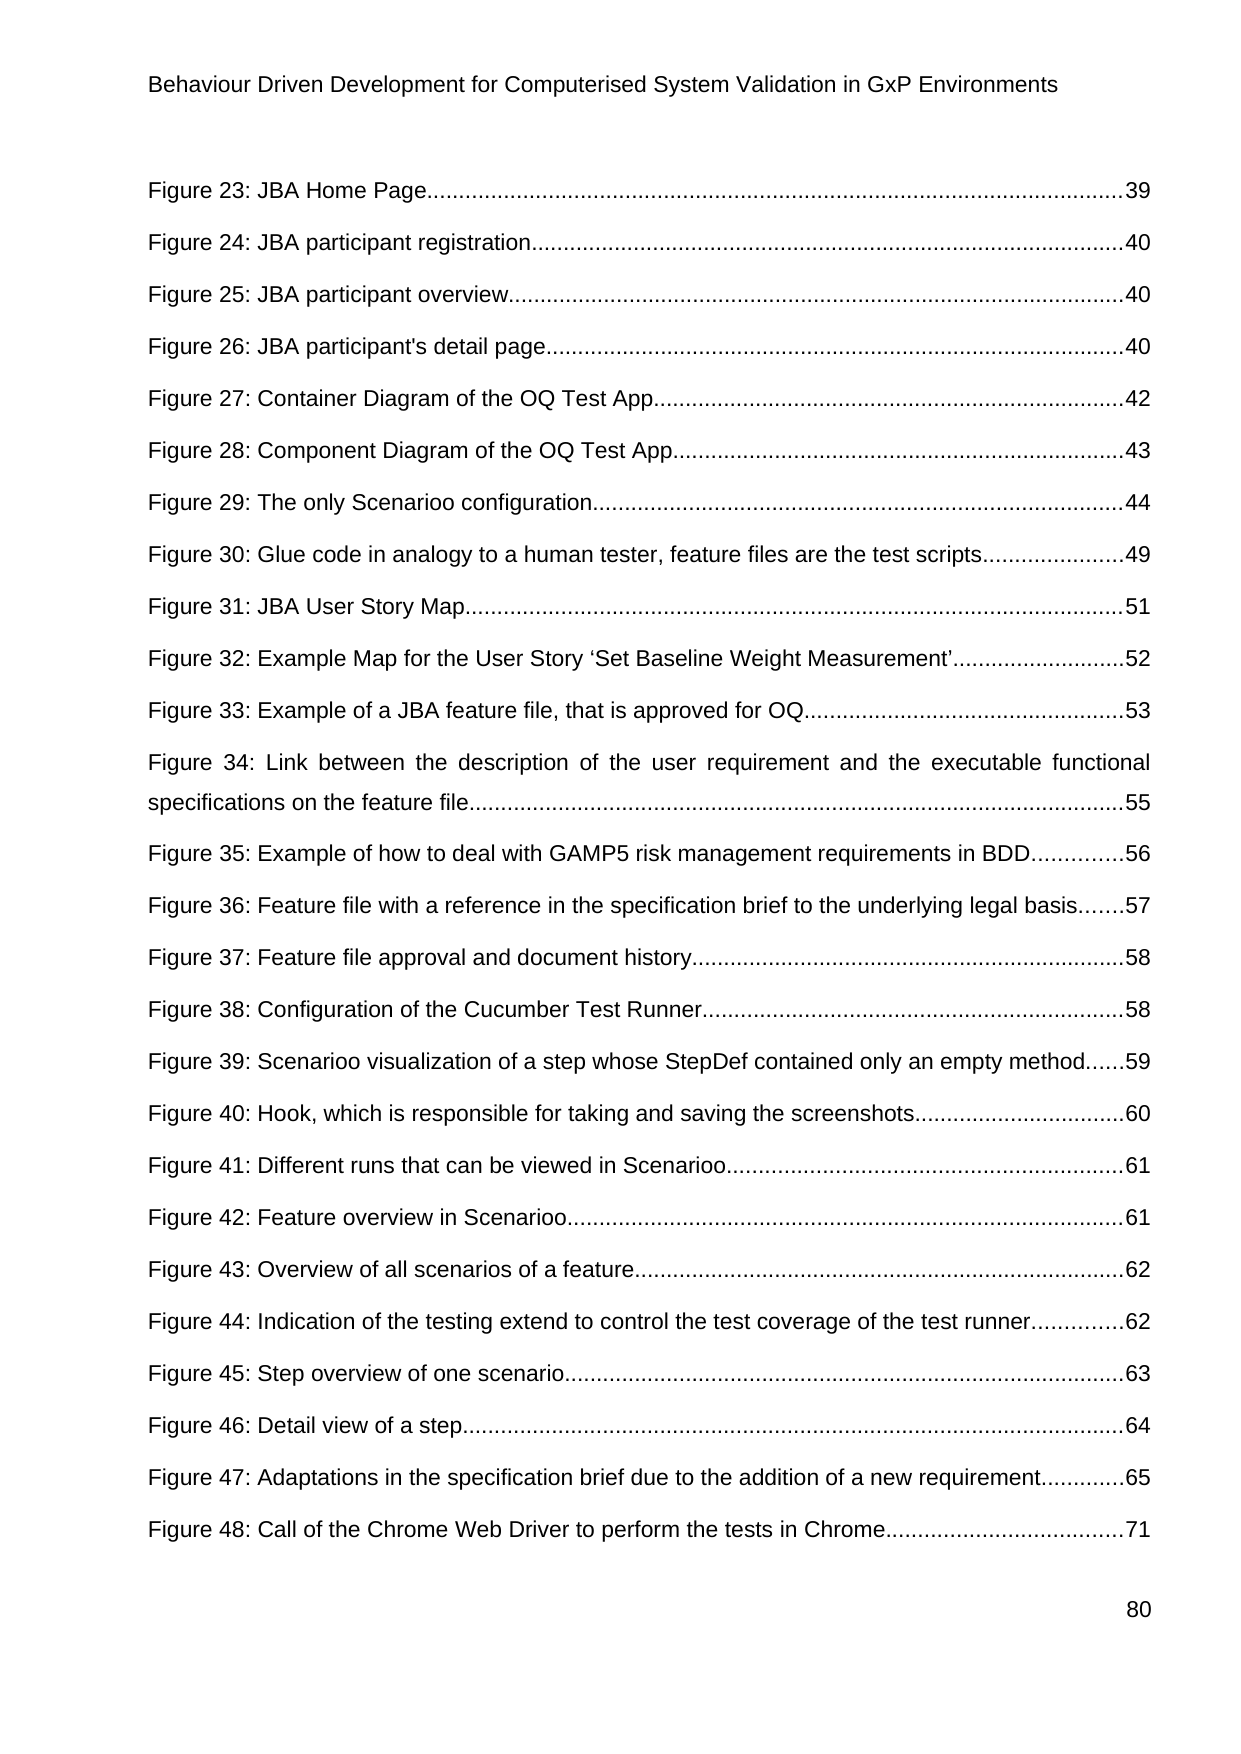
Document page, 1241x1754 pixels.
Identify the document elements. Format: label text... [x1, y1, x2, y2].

text Figure 37: Feature file approval and document history 58 [148, 944, 1152, 971]
text Figure 30: Glue code in analogy to a human tester, feature files are the test scripts 49 [148, 541, 1152, 567]
text Figure 32: Example Map for the User Story ‘Set Baseline Weight Measurement’ 52 [148, 645, 1152, 671]
text Figure 39: Scenarioo visualization of a step whose StepDef contained only an empty method 59 [148, 1048, 1152, 1075]
text Figure 26: JBA participant's detail page 40 [148, 333, 1152, 359]
text Figure 23: JBA Home Page 39 [148, 177, 1152, 203]
text Figure 35: Example of how to deal with GAMP5 risk management requirements in BDD 56 [148, 840, 1152, 867]
text Figure 48: Call of the Chrome Web Driver to perform the tests in Chrome. 71 [148, 1516, 1152, 1542]
text Figure 42: Feature overview in Scenarioo 61 [148, 1204, 1152, 1231]
text Figure 33: Example of a JBA feature file, that is approved for OQ 53 [148, 697, 1152, 723]
text Figure 40: Hook, which is responsible for taking and saving the screenshots 60 [148, 1100, 1152, 1127]
text Figure 36: Feature file with a reference in the specification brief to the underlying legal basis 57 [148, 892, 1152, 919]
text Figure 31: JBA User Story Map 51 [148, 593, 1152, 619]
text Figure 45: Step overview of one scenario 63 [148, 1360, 1152, 1387]
text Figure 47: Adaptations in the specification brief due to the addition of a new requirement 65 [148, 1464, 1152, 1491]
text Figure 44: Indication of the testing extend to control the test coverage of the test runner 62 [148, 1308, 1152, 1334]
text Figure 46: Detail view of a step 64 [148, 1412, 1152, 1438]
text Figure 43: Overview of all scenarios of a feature 62 [148, 1256, 1152, 1283]
text Figure 24: JBA participant registration 40 [148, 229, 1152, 256]
text Figure 25: JBA participant overview 40 [148, 281, 1152, 307]
text Figure 41: Different runs that can be viewed in Scenarioo 61 [148, 1152, 1152, 1179]
text Figure 38: Configuration of the Cucumber Test Runner 58 [148, 996, 1152, 1023]
text Figure 29: The only Scenarioo configuration 44 [148, 489, 1152, 515]
text Figure 27: Container Diagram of the OQ Test App 42 [148, 385, 1152, 411]
text Figure 28: Component Diagram of the OQ Test App 43 [148, 437, 1152, 463]
text Figure 34: Link between the description of the user requirement and the executable functional specifications on the feature file 55 [148, 749, 1152, 815]
